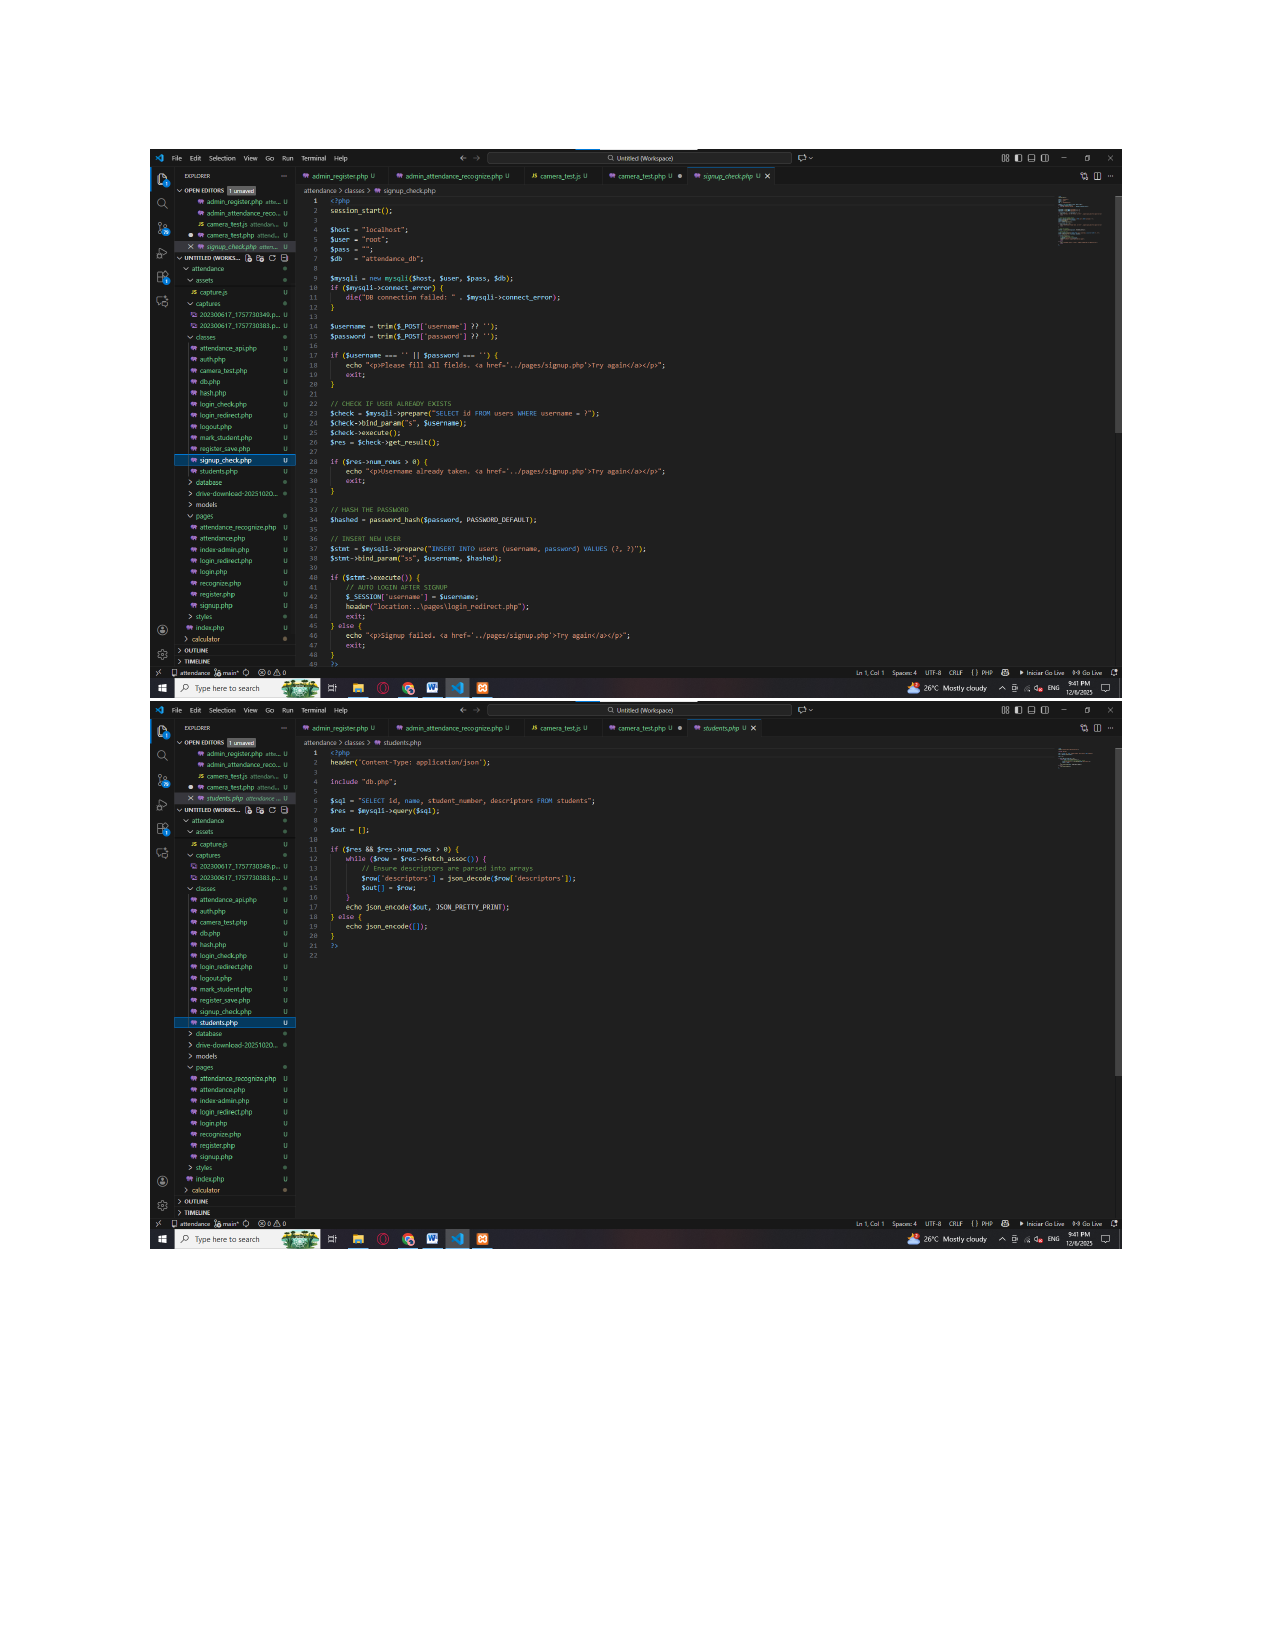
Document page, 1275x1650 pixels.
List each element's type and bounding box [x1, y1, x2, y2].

picture [150, 149, 1122, 698]
picture [150, 701, 1122, 1249]
